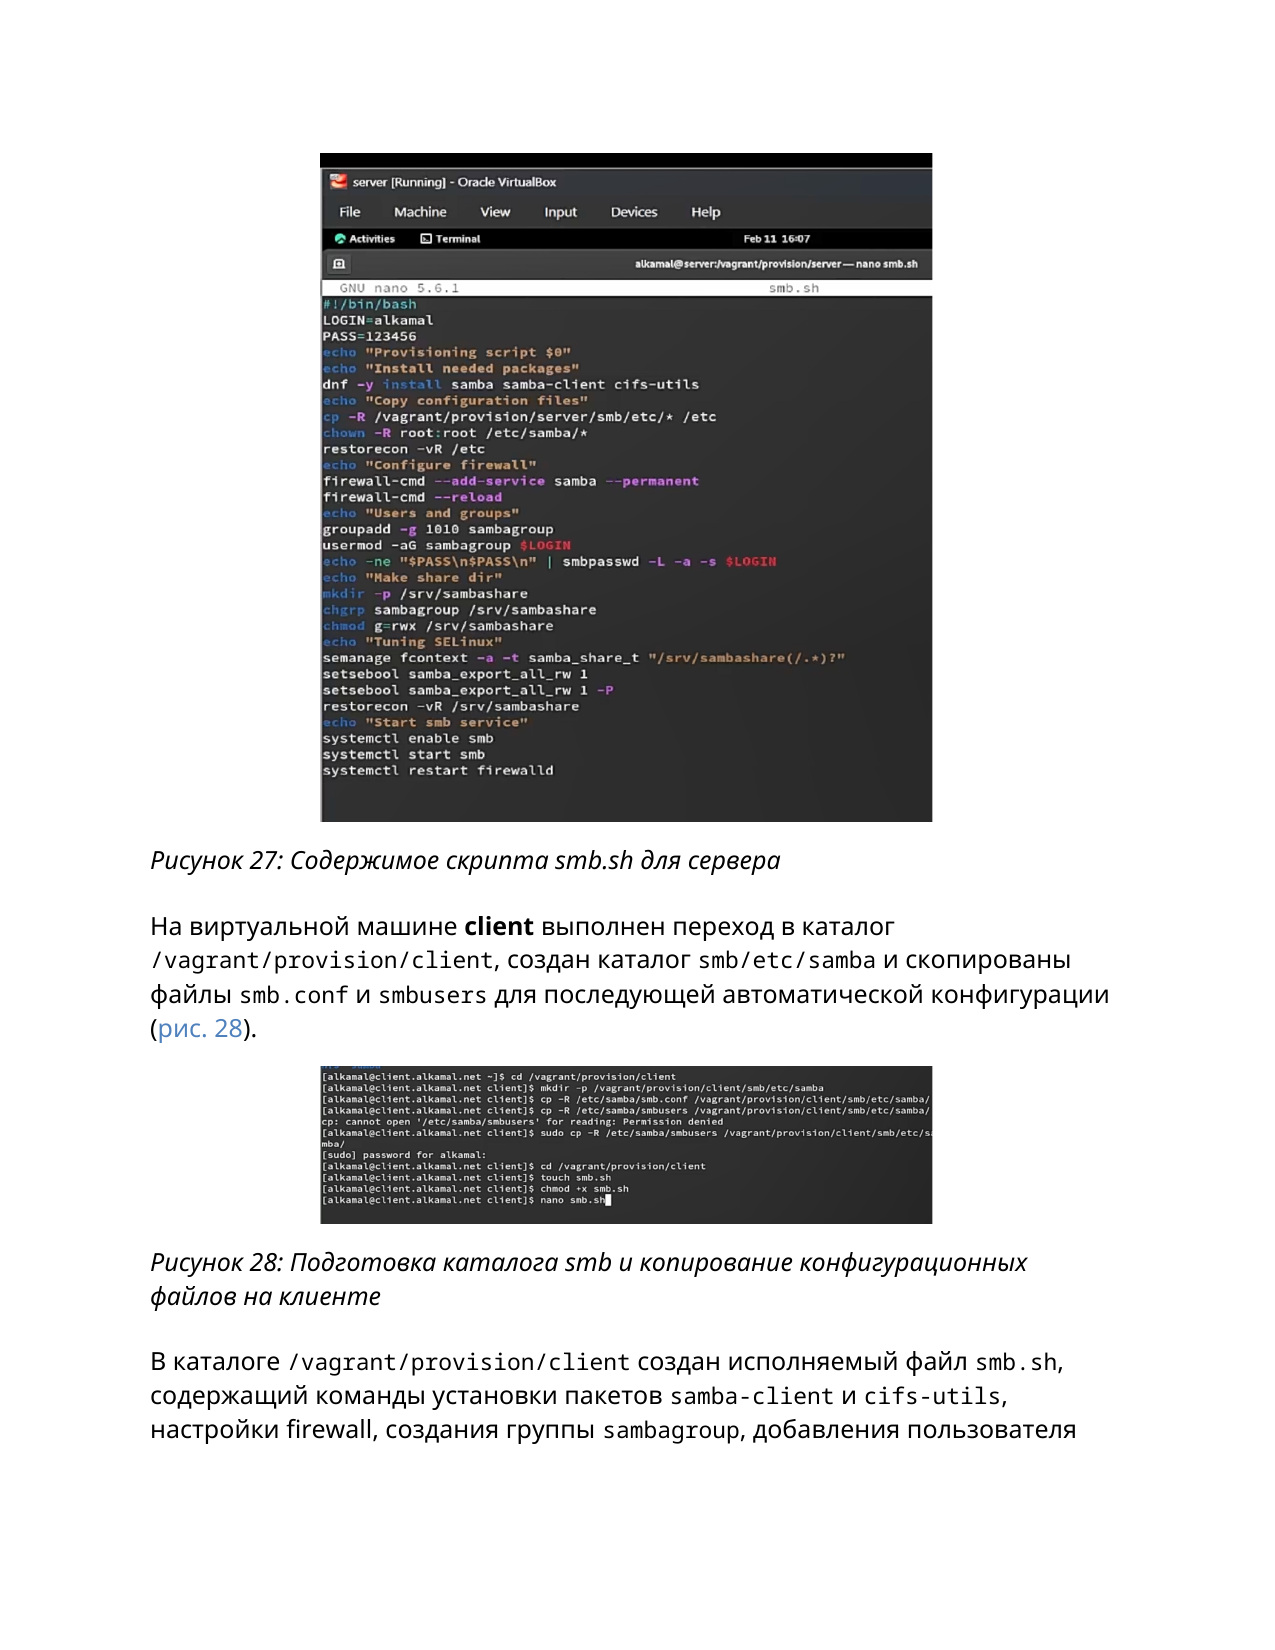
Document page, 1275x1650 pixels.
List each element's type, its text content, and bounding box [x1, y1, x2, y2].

table_header Рисунок 28: Подготовка каталога smb и копирование конфигурационных файлов на клиенте [139, 1063, 1114, 1325]
table_header Рисунок 27: Содержимое скрипта smb.sh для сервера [139, 150, 1114, 889]
text На виртуальной машине client выполнен переход в каталог /vagrant/provision/client, создан каталог smb/etc/samba и скопированы файлы smb.conf и smbusers для последующей автоматической конфигурации (рис. 28). [150, 908, 1125, 1044]
picture [320, 1066, 933, 1224]
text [150, 1343, 1125, 1446]
picture [320, 153, 933, 822]
